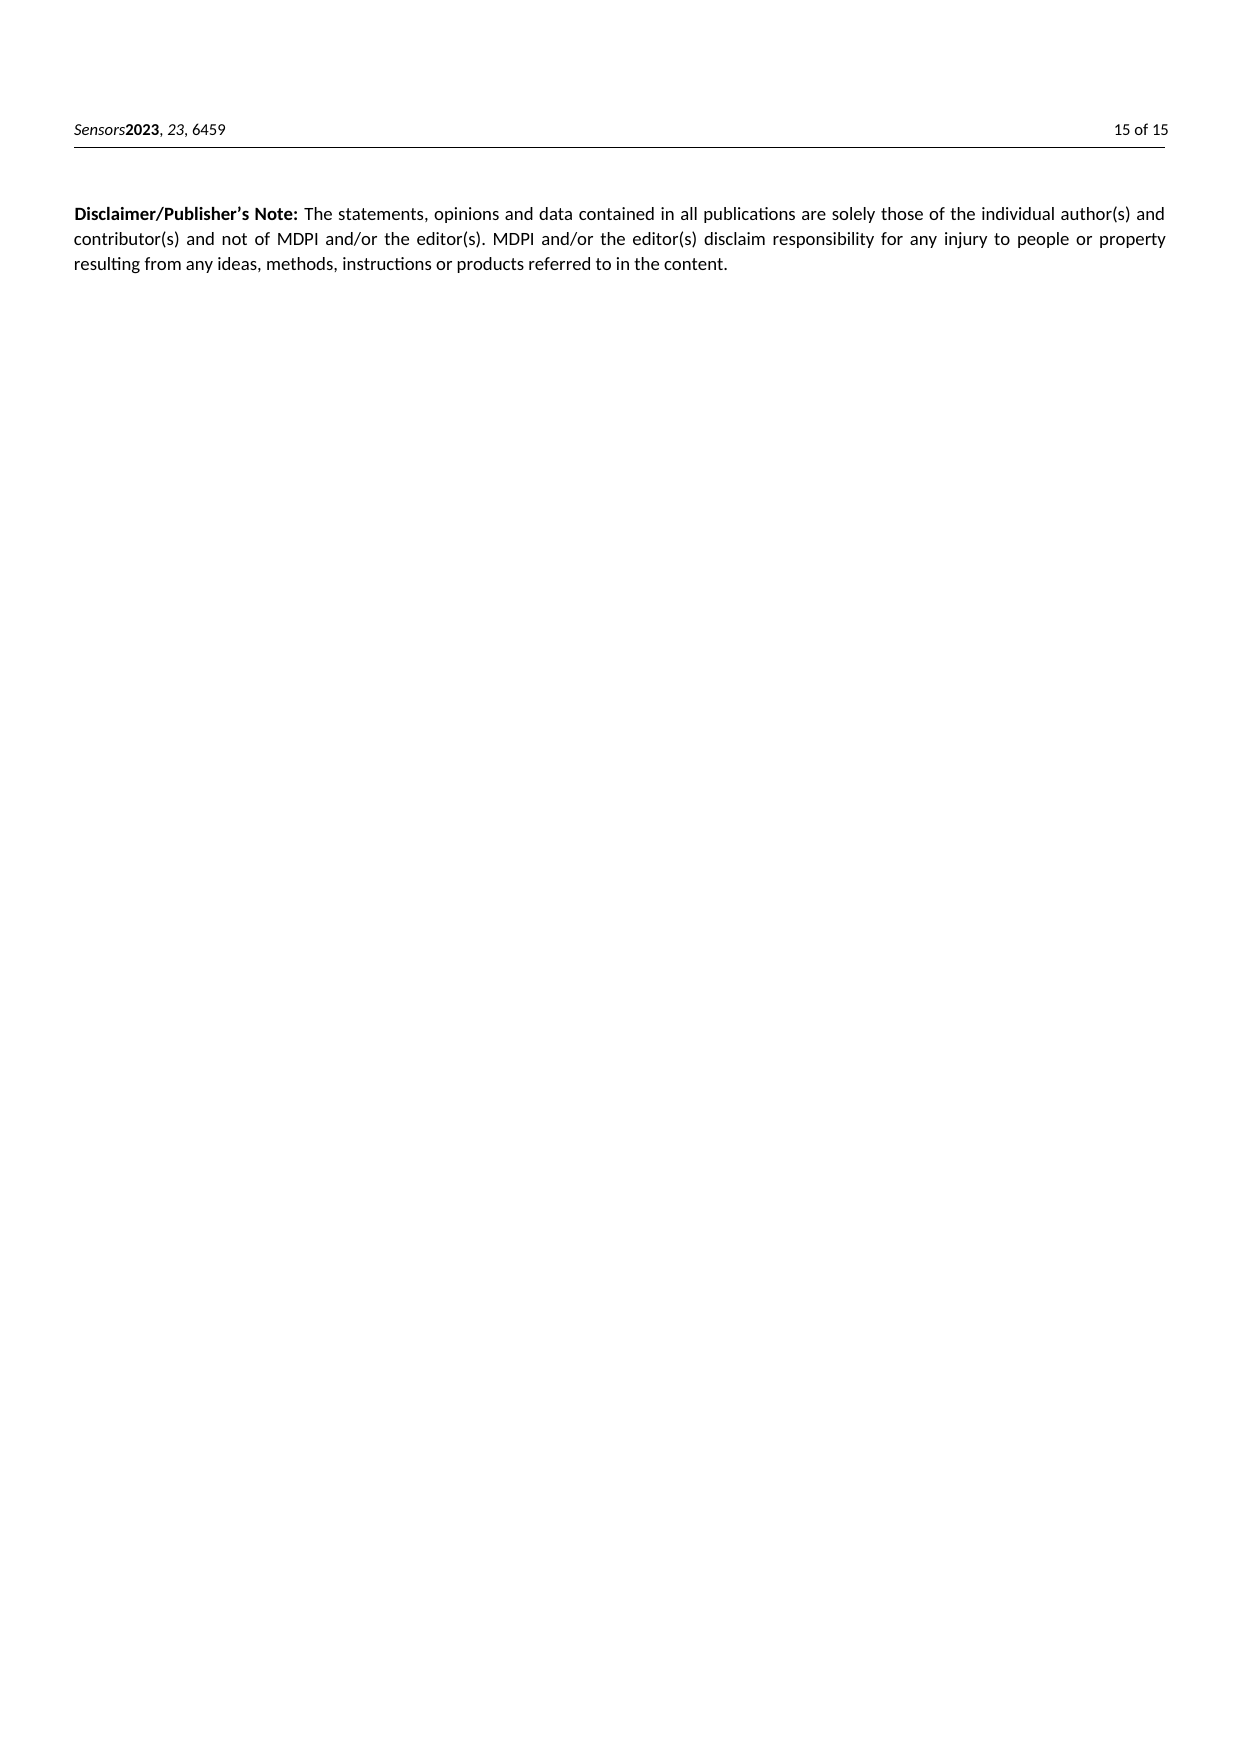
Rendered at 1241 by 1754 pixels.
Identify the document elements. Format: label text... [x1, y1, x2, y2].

text Disclaimer/Publisher’s Note: The statements, opinions and data contained in all publications are solely those of the individual author(s) and contributor(s) and not of MDPI and/or the editor(s). MDPI and/or the editor(s) disclaim responsibility for any injury to people or property resulting from any ideas, methods, instructions or products referred to in the content. [74, 202, 1167, 275]
